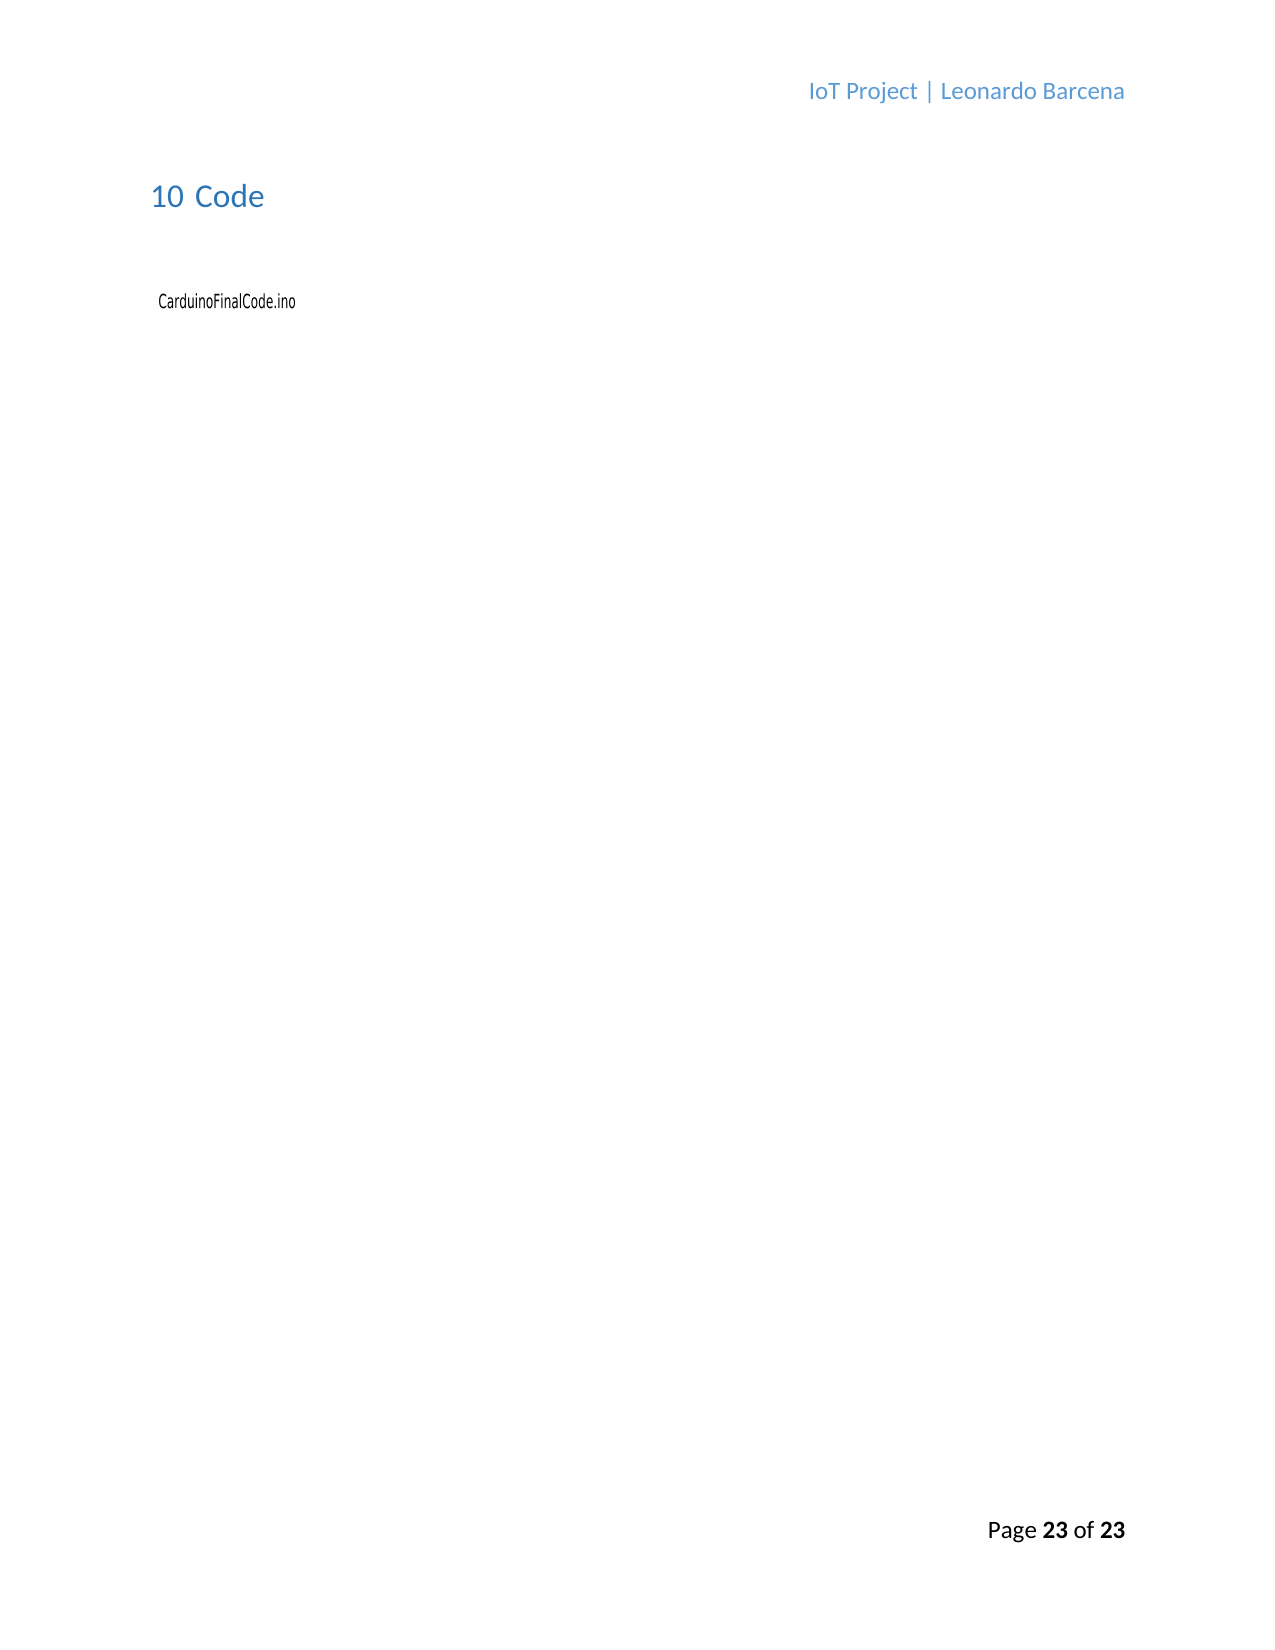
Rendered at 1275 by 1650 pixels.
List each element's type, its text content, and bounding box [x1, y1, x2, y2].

subtitle Code [150, 175, 1125, 216]
picture [150, 236, 303, 321]
